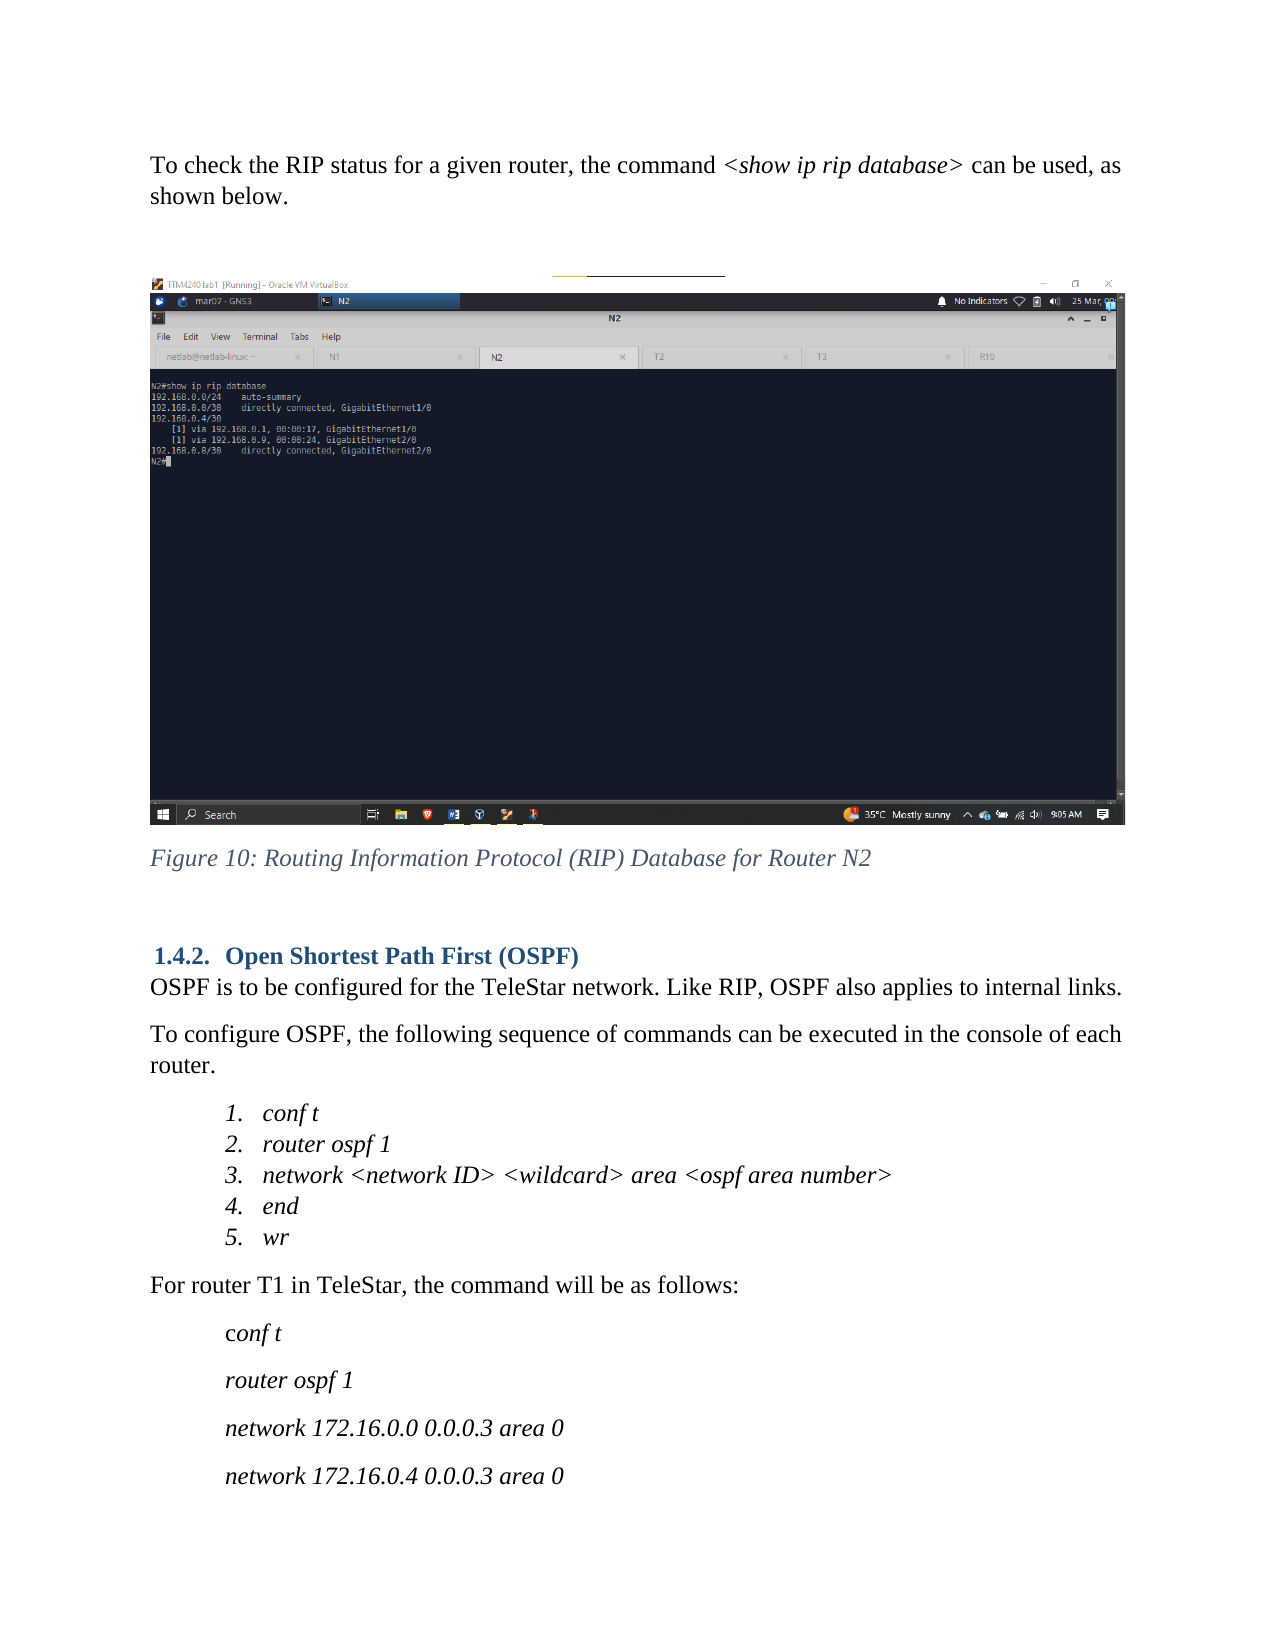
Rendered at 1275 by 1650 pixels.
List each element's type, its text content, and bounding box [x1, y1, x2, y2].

text OSPF is to be configured for the TeleStar network. Like RIP, OSPF also applies to internal links. [150, 972, 1125, 1001]
text To check the RIP status for a given router, the command <show ip rip database> can be used, as shown below. [150, 150, 1125, 210]
text conf t [150, 1318, 1125, 1347]
list network <network ID> <wildcard> area <ospf area number> [225, 1160, 1125, 1189]
text network 172.16.0.4 0.0.0.3 area 0 [150, 1461, 1125, 1490]
text network 172.16.0.0 0.0.0.3 area 0 [150, 1413, 1125, 1442]
list router ospf 1 [225, 1129, 1125, 1158]
list wr [225, 1222, 1125, 1251]
subtitle Open Shortest Path First (OSPF) [154, 941, 1125, 969]
text router ospf 1 [150, 1366, 1125, 1394]
text To configure OSPF, the following sequence of commands can be executed in the console of each router. [150, 1019, 1125, 1079]
text Figure 10: Routing Information Protocol (RIP) Database for Router N2 [150, 843, 1125, 872]
text For router T1 in TeleStar, the command will be as follows: [150, 1270, 1125, 1299]
list conf t [225, 1098, 1125, 1127]
list end [225, 1191, 1125, 1220]
picture [150, 276, 1125, 825]
